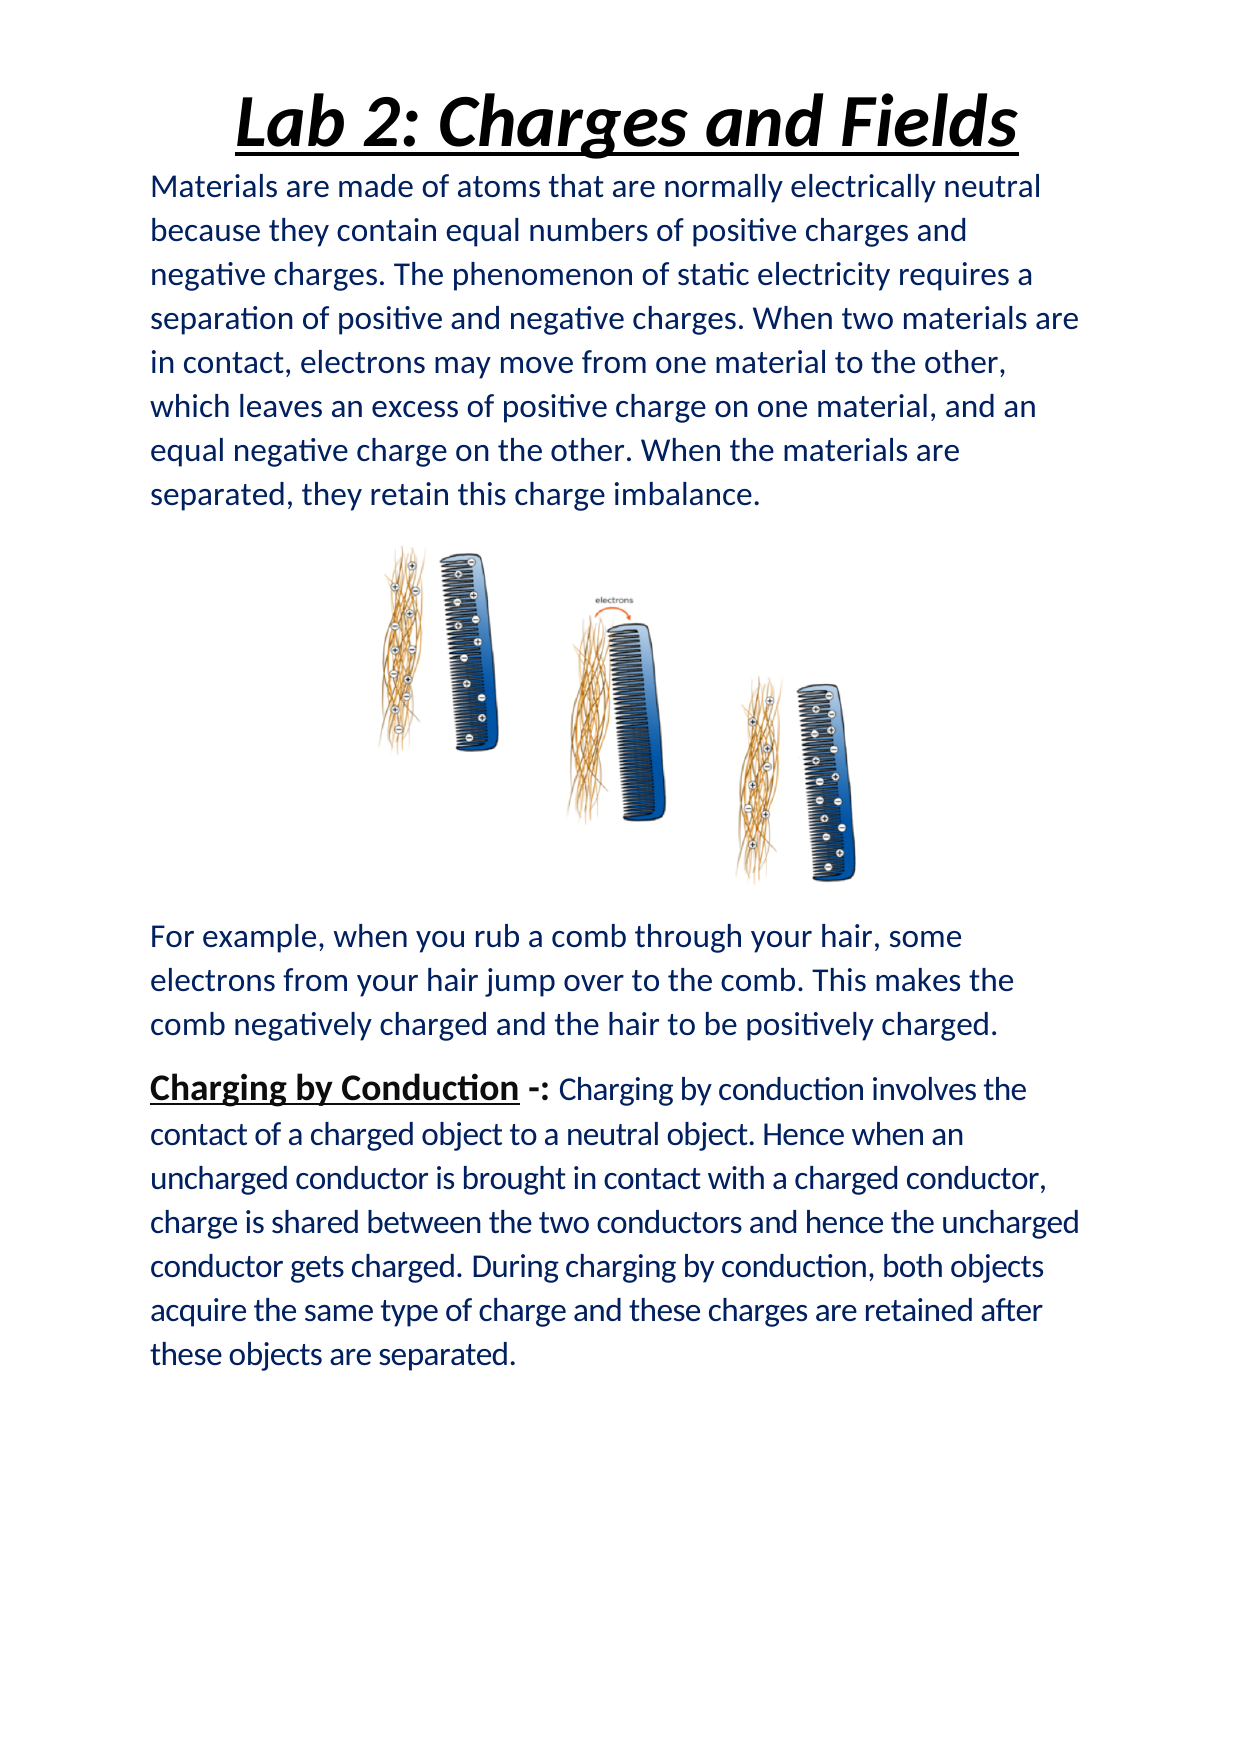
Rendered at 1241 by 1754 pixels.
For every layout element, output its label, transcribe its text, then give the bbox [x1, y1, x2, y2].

text Materials are made of atoms that are normally electrically neutral because they contain equal numbers of positive charges and negative charges. The phenomenon of static electricity requires a separation of positive and negative charges. When two materials are in contact, electrons may move from one material to the other, which leaves an excess of positive charge on one material, and an equal negative charge on the other. When the materials are separated, they retain this charge imbalance. [150, 165, 1090, 514]
text Charging by Conduction -: Charging by conduction involves the contact of a charged object to a neutral object. Hence when an uncharged conductor is brought in contact with a charged conductor, charge is shared between the two conductors and hence the uncharged conductor gets charged. During charging by conduction, both objects acquire the same type of charge and these charges are retained after these objects are separated. [150, 1064, 1090, 1373]
picture [360, 532, 880, 893]
